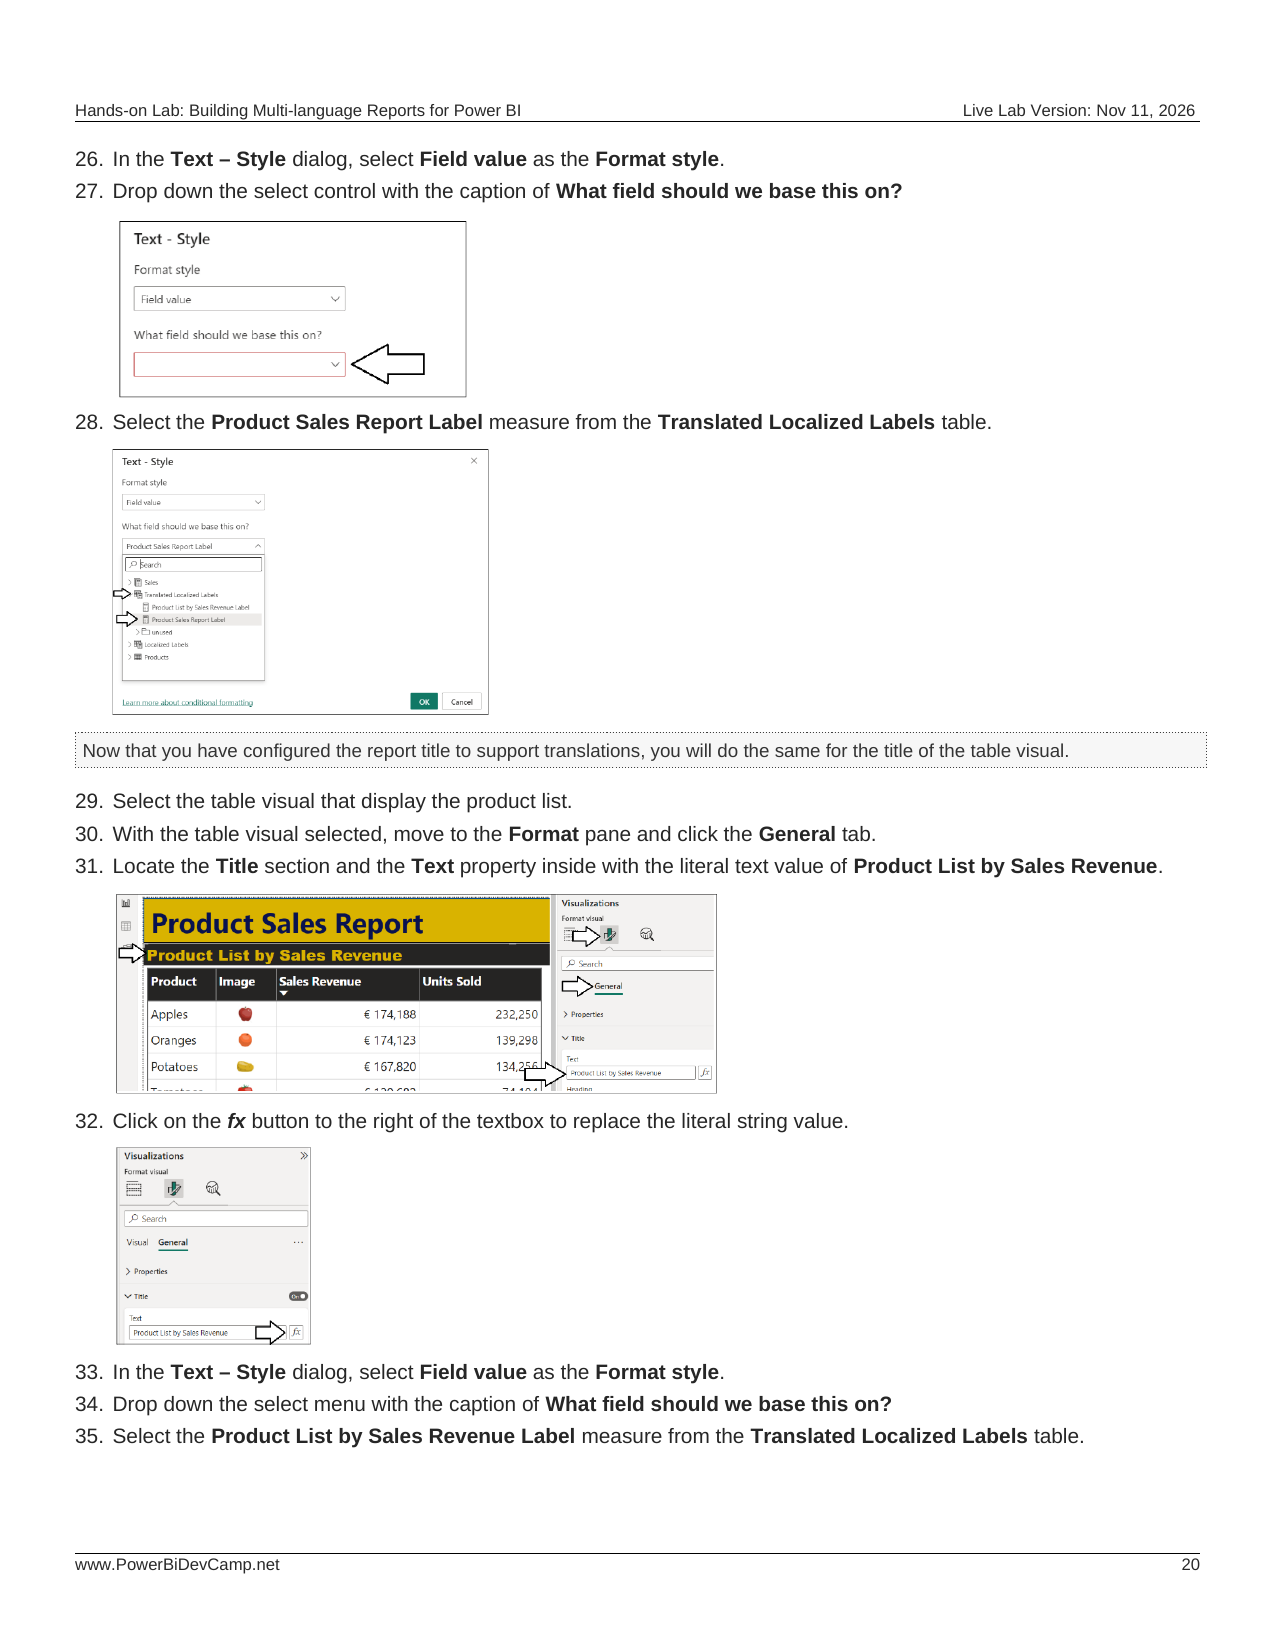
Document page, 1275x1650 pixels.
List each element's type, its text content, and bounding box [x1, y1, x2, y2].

text In the Text – Style dialog, select Field value as the Format style. [75, 1360, 1200, 1384]
text Select the table visual that display the product list. [75, 789, 1200, 813]
text Drop down the select menu with the caption of What field should we base this on? [75, 1392, 1200, 1416]
text With the table visual selected, move to the Format pane and click the General tab. [75, 821, 1200, 845]
text Click on the fx button to the right of the textbox to replace the literal string value. [75, 1109, 1200, 1133]
picture [112, 446, 494, 720]
text Drop down the select control with the caption of What field should we base this on? [75, 179, 1200, 203]
picture [112, 215, 473, 398]
text Locate the Title section and the Text property inside with the literal text value of Product List by Sales Revenue. [75, 854, 1200, 878]
picture [112, 1145, 315, 1348]
text In the Text – Style dialog, select Field value as the Format style. [75, 147, 1200, 171]
text Now that you have configured the report title to support translations, you will do the same for the title of the table visual. [75, 732, 1207, 768]
text Select the Product Sales Report Label measure from the Translated Localized Labels table. [75, 410, 1200, 434]
picture [112, 890, 719, 1097]
text Select the Product List by Sales Revenue Label measure from the Translated Localized Labels table. [75, 1424, 1200, 1448]
